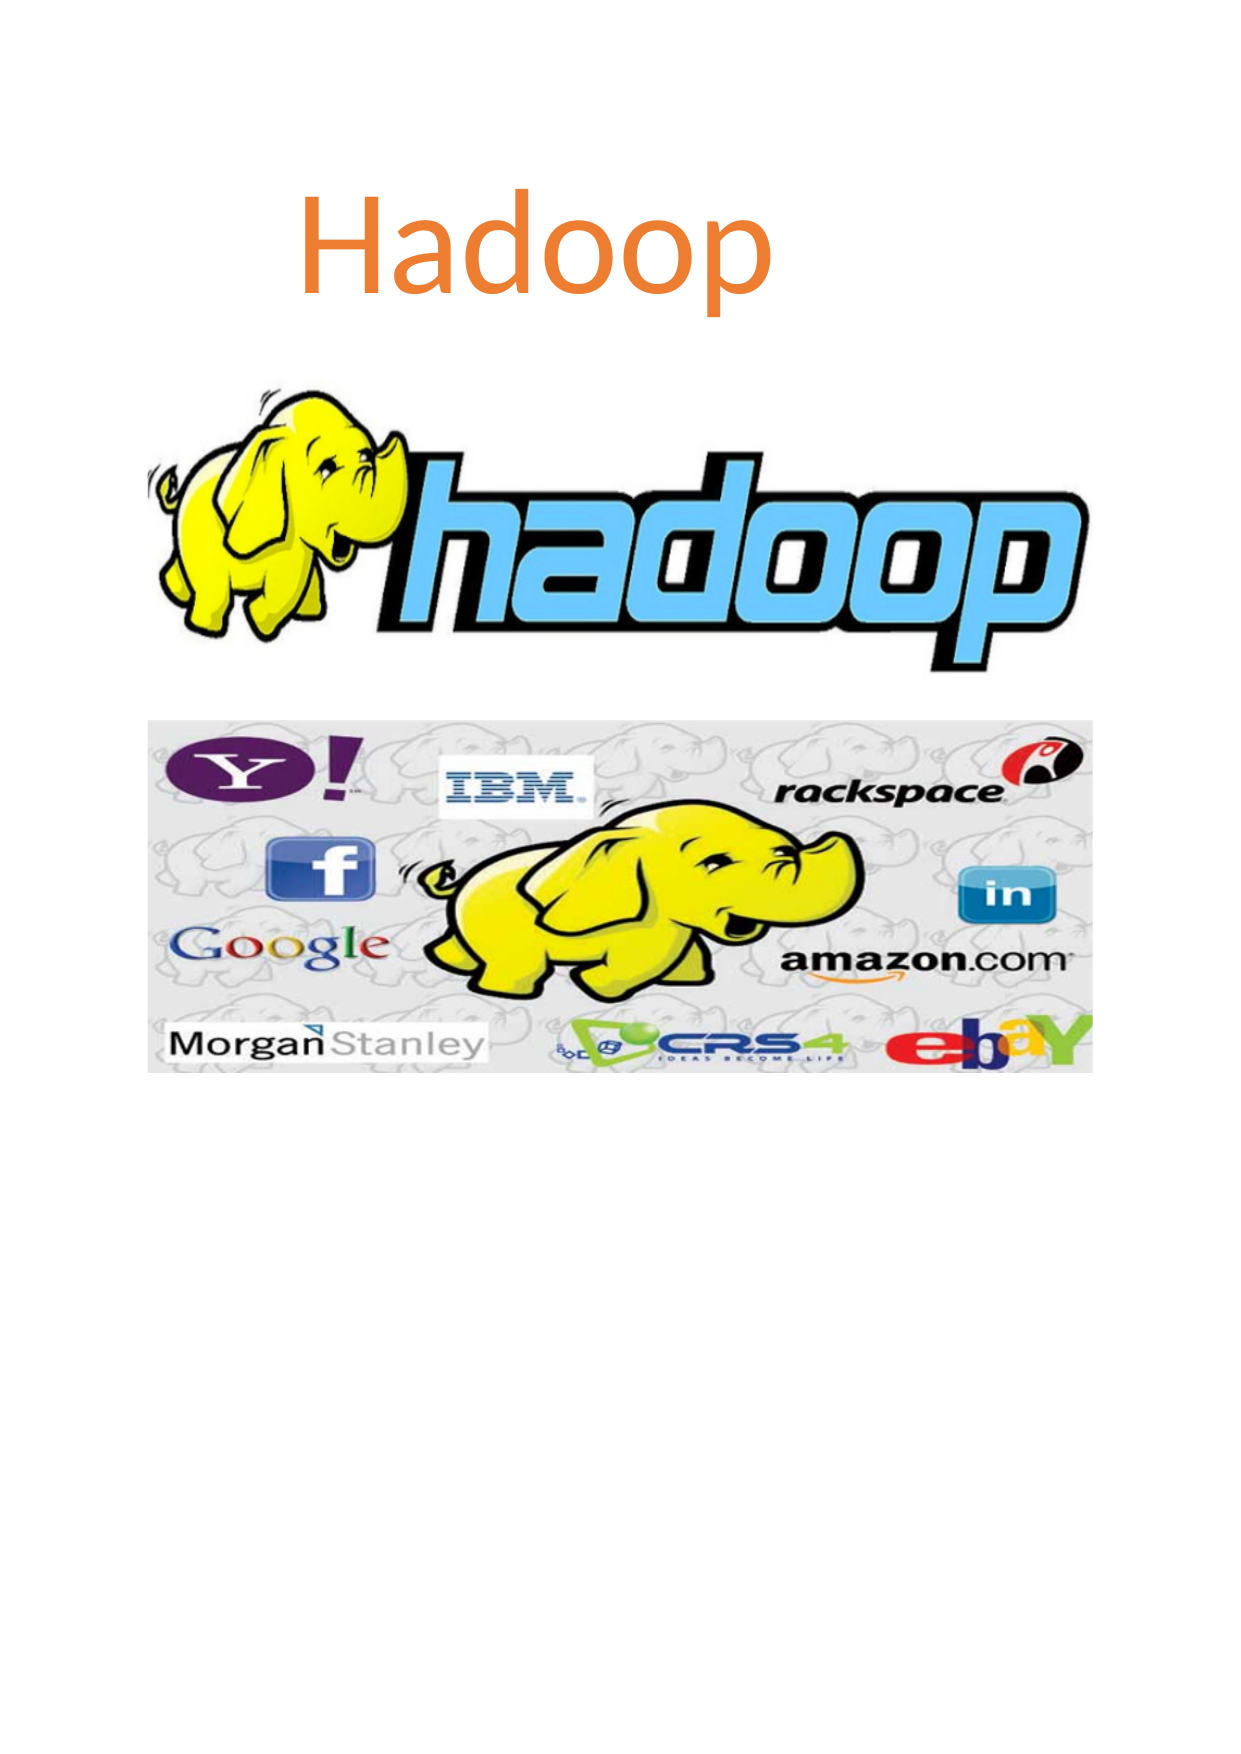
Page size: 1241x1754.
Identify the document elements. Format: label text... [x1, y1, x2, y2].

text Hadoop [295, 148, 1093, 331]
picture [147, 362, 1093, 1073]
